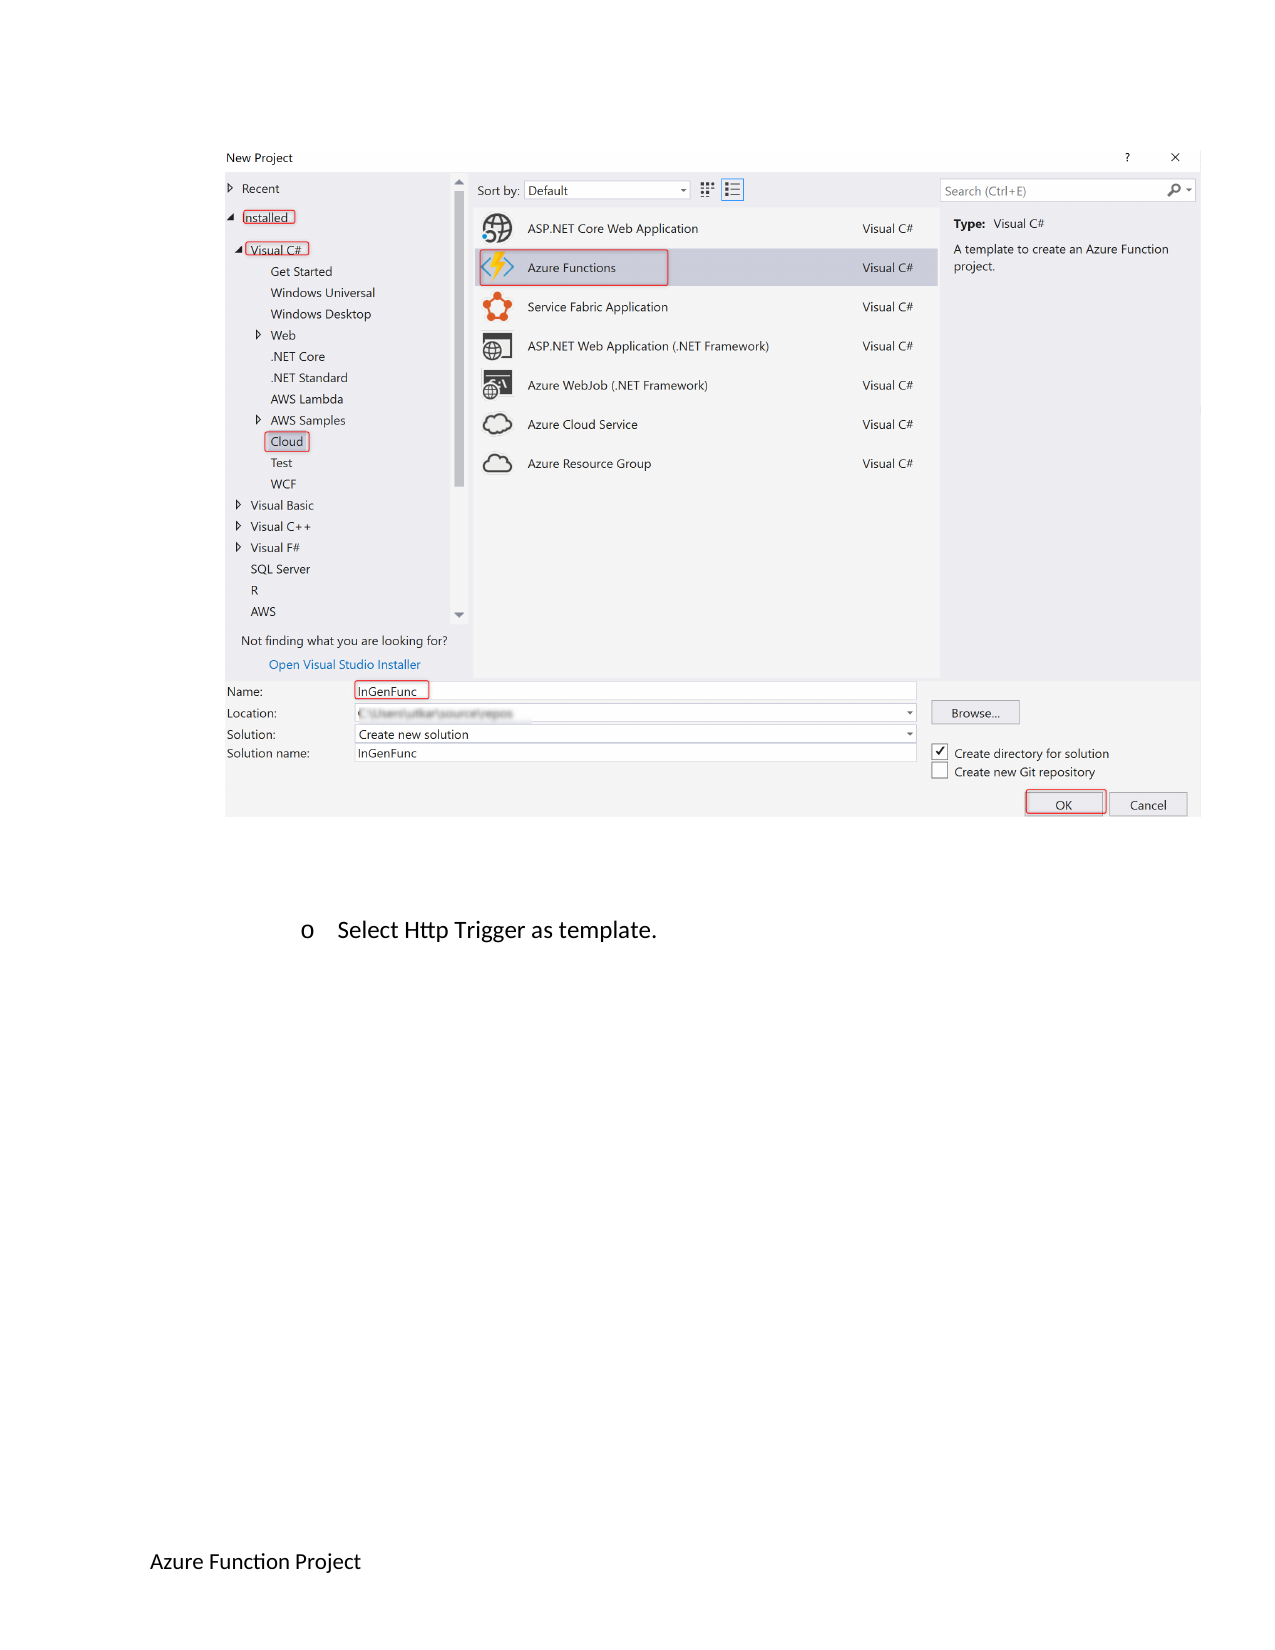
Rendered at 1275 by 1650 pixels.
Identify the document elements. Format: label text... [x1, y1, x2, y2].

list Select Http Trigger as template. [300, 914, 1125, 946]
picture [225, 150, 1200, 817]
